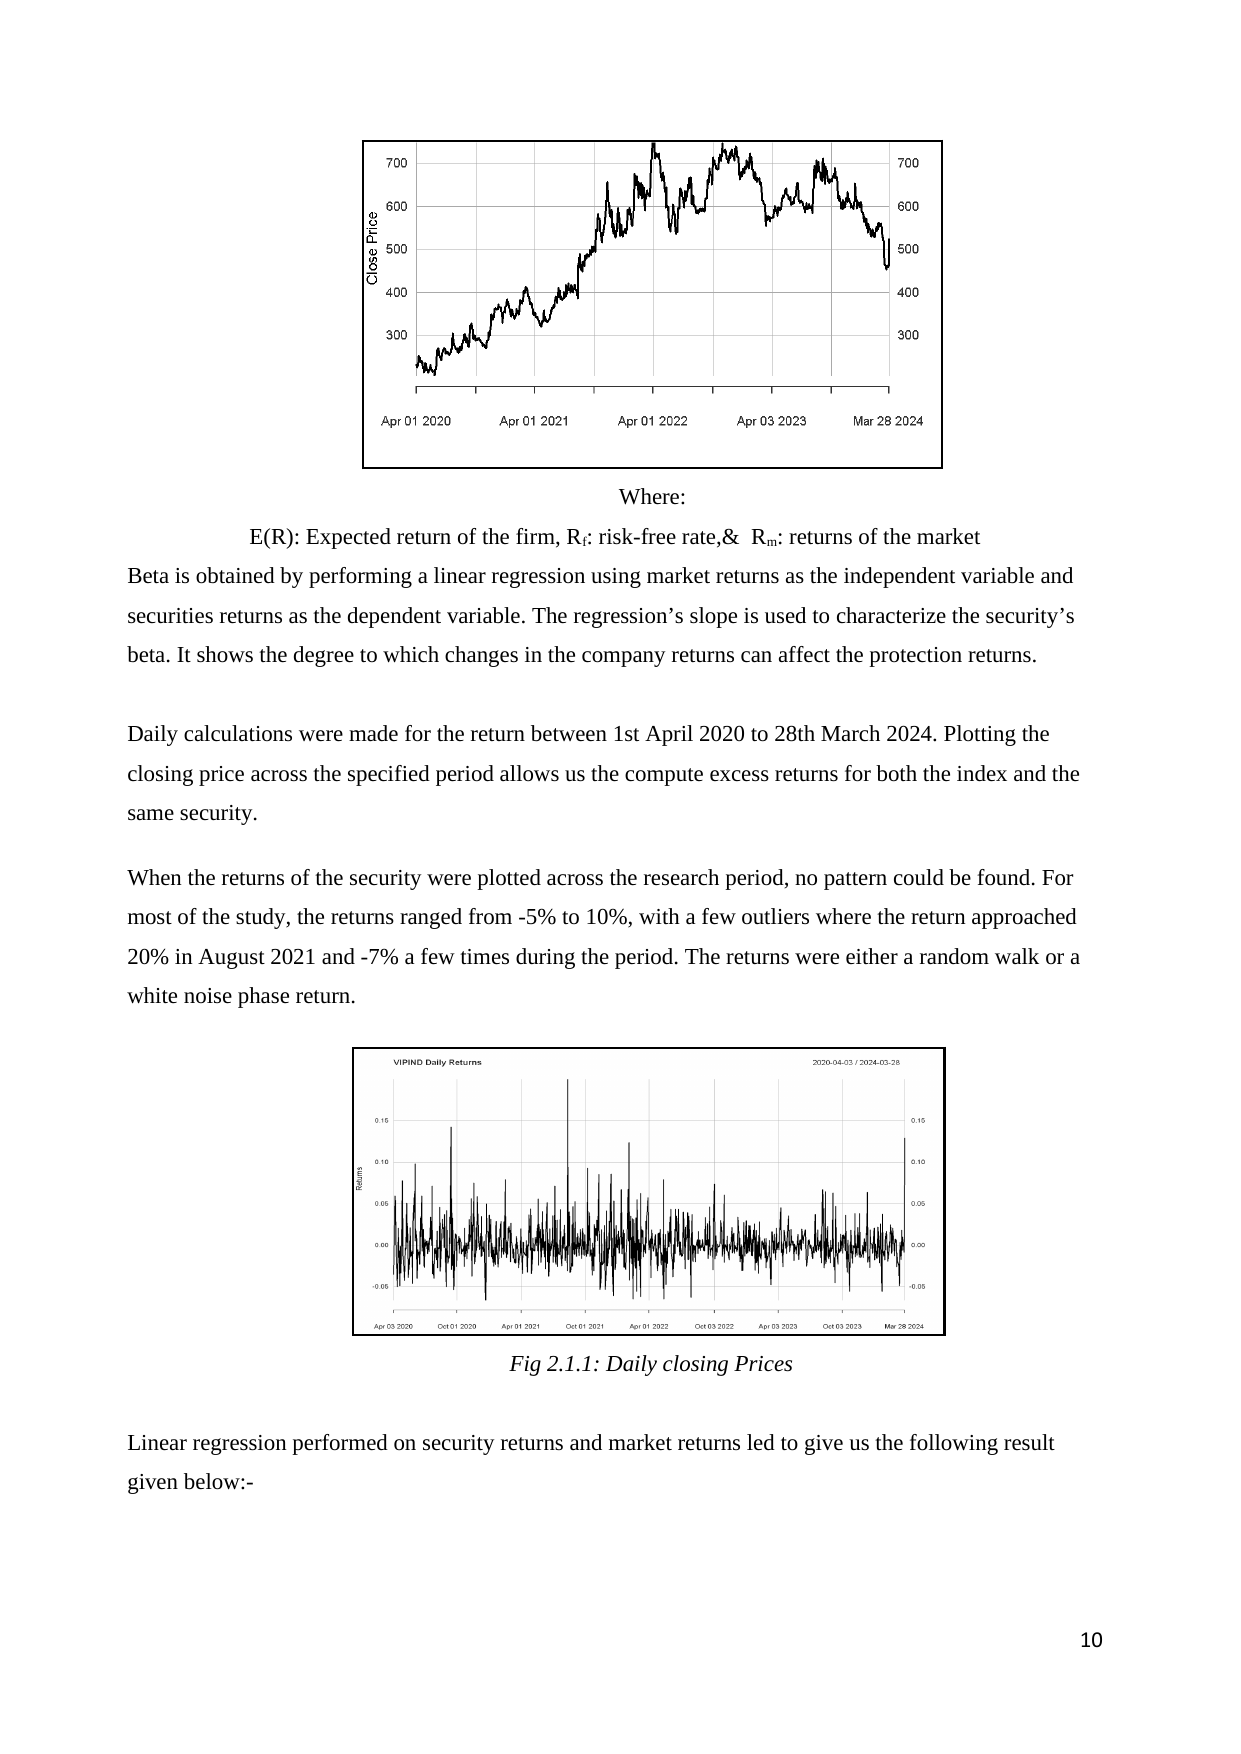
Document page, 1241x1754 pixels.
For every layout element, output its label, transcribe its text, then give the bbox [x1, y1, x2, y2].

text E(R): Expected return of the firm, Rf: risk-free rate,& Rm: returns of the market [127, 523, 1103, 549]
text Fig 2.1.1: Daily closing Prices [127, 1350, 1103, 1376]
picture [354, 1049, 943, 1334]
text When the returns of the security were plotted across the research period, no pattern could be found. For most of the study, the returns ranged from -5% to 10%, with a few outliers where the return approached 20% in August 2021 and -7% a few times during the period. The returns were either a random walk or a white noise phase return. [127, 864, 1103, 1008]
text Beta is obtained by performing a linear regression using market returns as the independent variable and securities returns as the dependent variable. The regression’s slope is used to characterize the security’s beta. It shows the degree to which changes in the company returns can affect the protection returns. [127, 562, 1103, 668]
text Linear regression performed on security returns and market returns led to give us the following result given below:- [127, 1429, 1103, 1494]
picture [364, 142, 941, 437]
text Where: [202, 483, 1103, 510]
text Daily calculations were made for the return between 1st April 2020 to 28th March 2024. Plotting the closing price across the specified period allows us the compute excess returns for both the index and the same security. [127, 720, 1103, 826]
